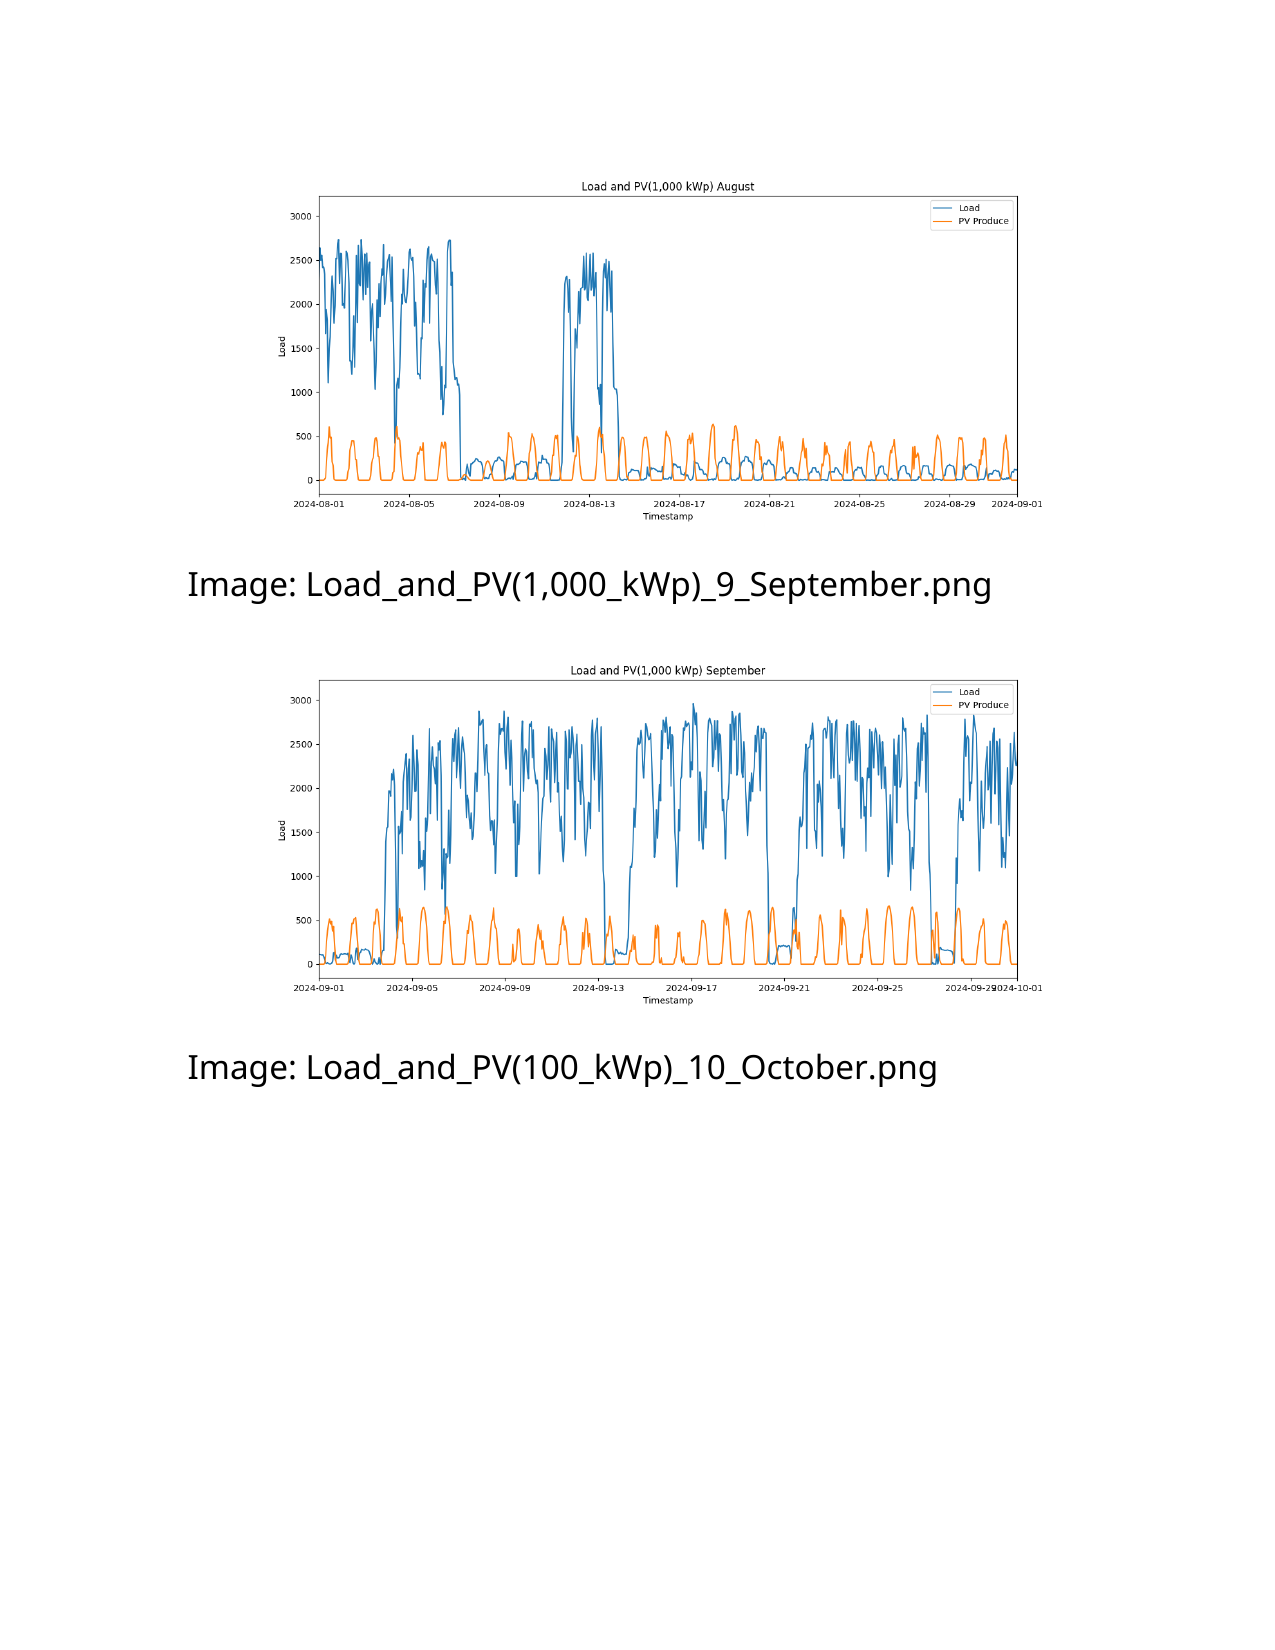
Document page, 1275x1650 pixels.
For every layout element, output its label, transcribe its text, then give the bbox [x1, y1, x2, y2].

picture [206, 150, 1107, 536]
picture [206, 633, 1107, 1020]
text Image: Load_and_PV(100_kWp)_10_October.png [187, 1044, 1087, 1089]
text Image: Load_and_PV(1,000_kWp)_9_September.png [187, 560, 1087, 606]
